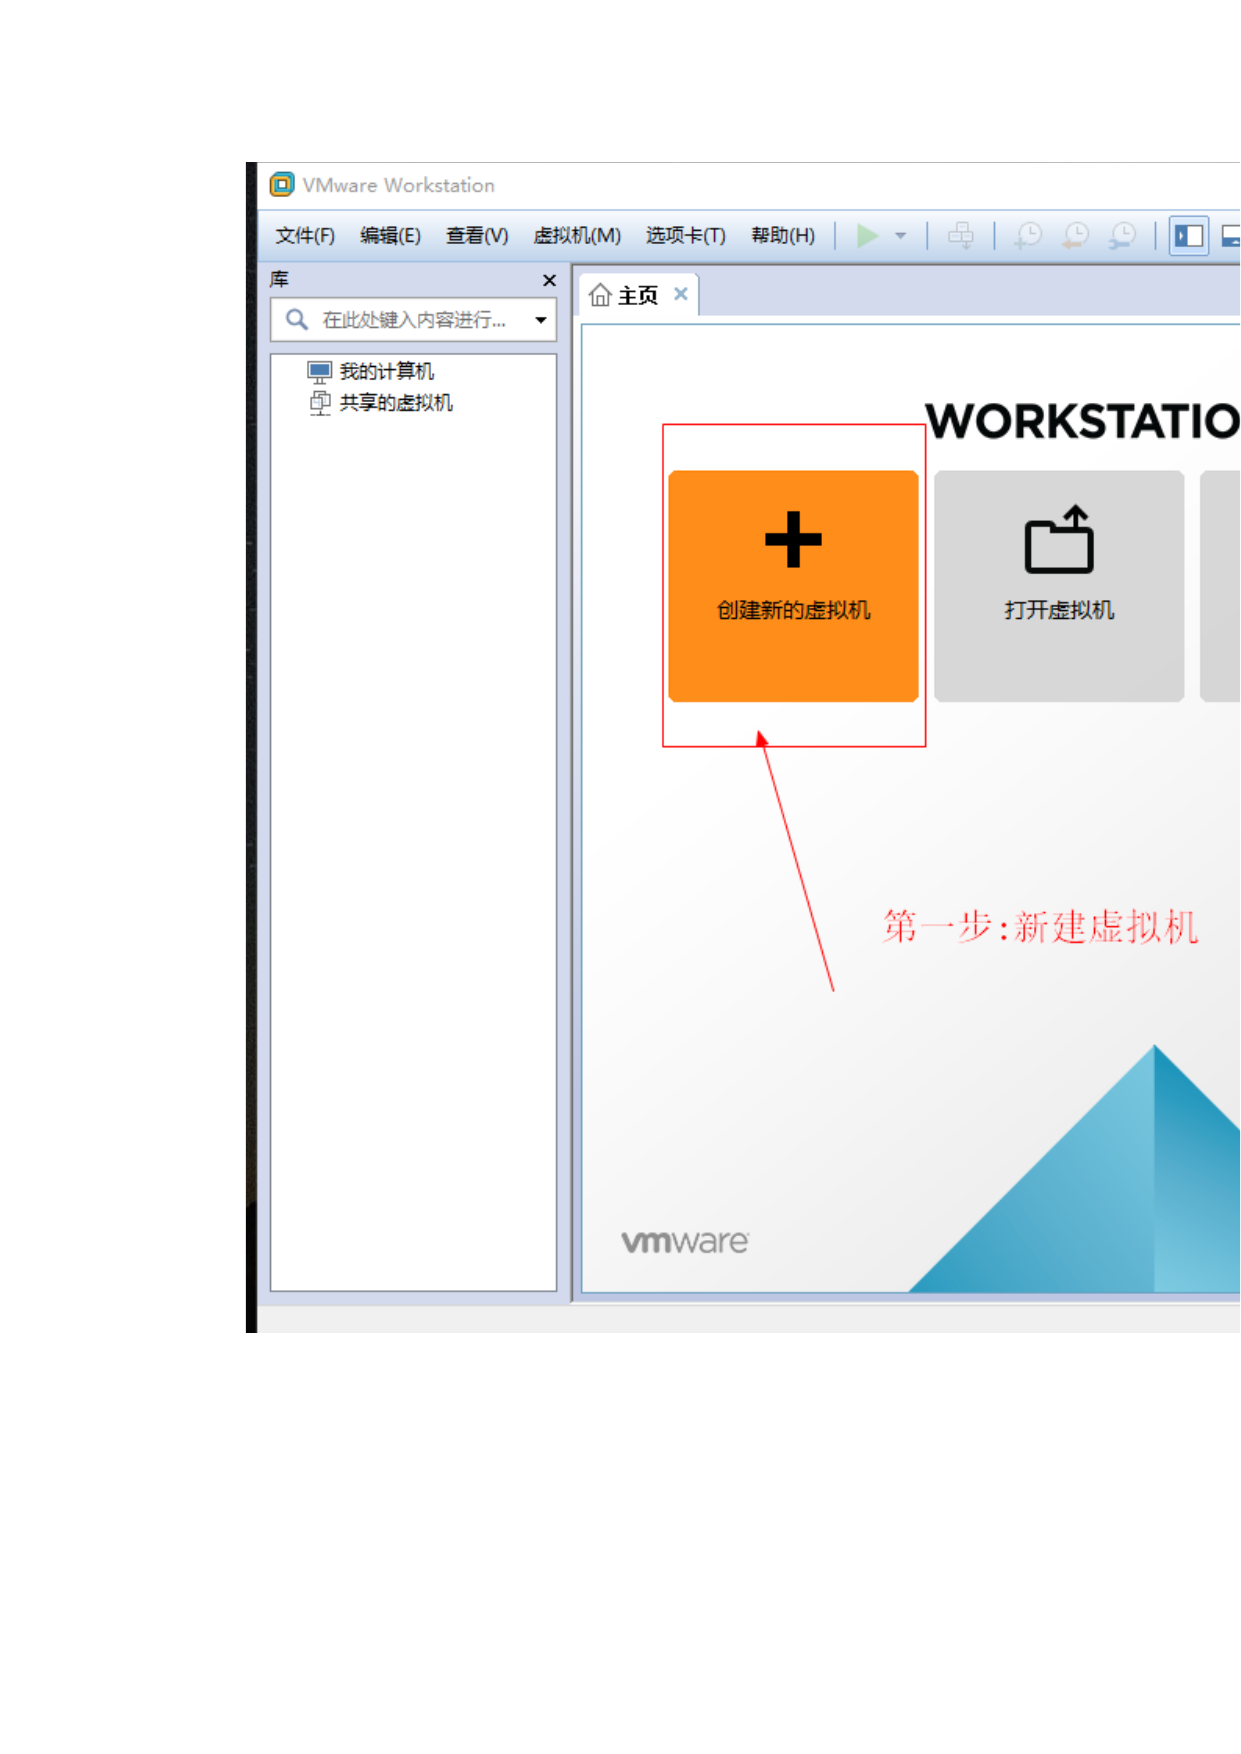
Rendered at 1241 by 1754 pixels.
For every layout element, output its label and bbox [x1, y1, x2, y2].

picture [245, 162, 1241, 1333]
